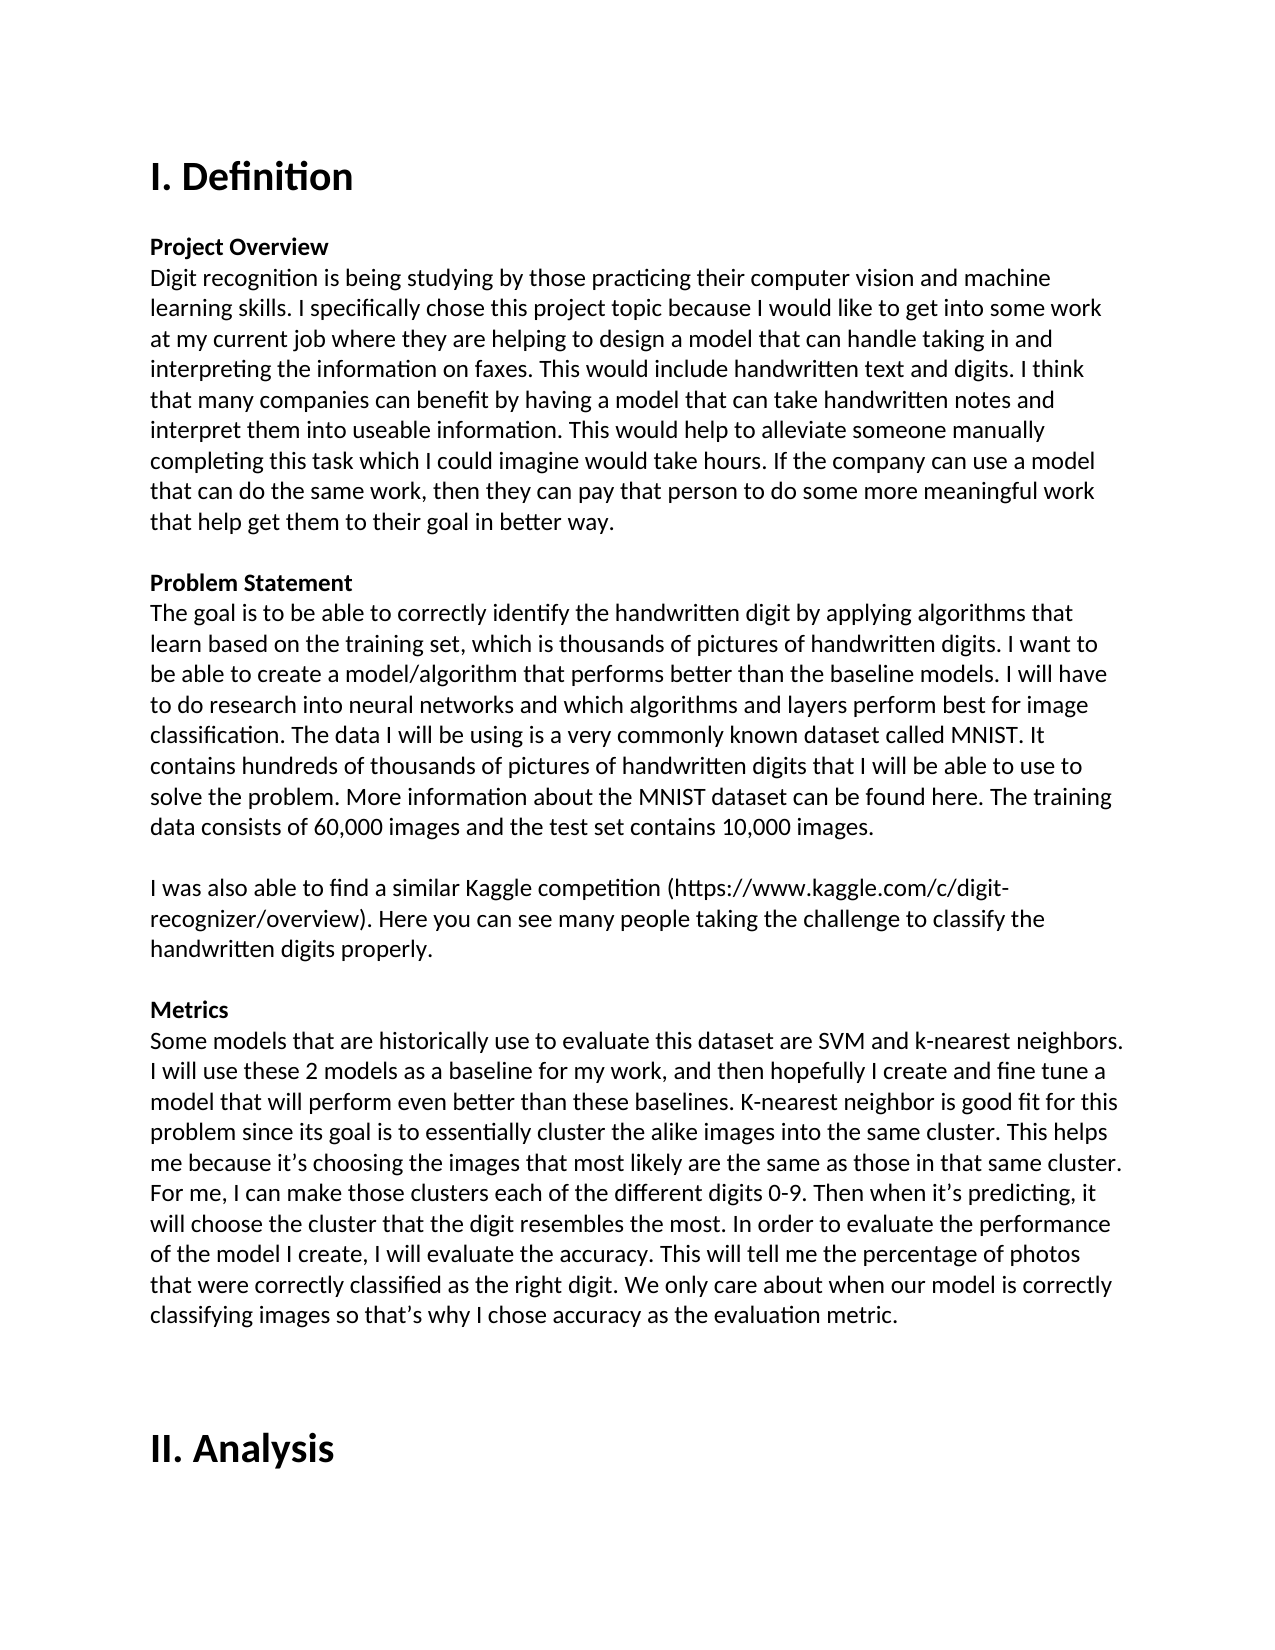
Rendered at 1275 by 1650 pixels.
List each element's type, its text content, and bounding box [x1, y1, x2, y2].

text Problem Statement [150, 567, 1125, 598]
text Project Overview [150, 231, 1125, 262]
text I was also able to find a similar Kaggle competition (https://www.kaggle.com/c/digit-recognizer/overview). Here you can see many people taking the challenge to classify the handwritten digits properly. [150, 872, 1125, 964]
text II. Analysis [150, 1422, 1125, 1472]
text Metrics [150, 994, 1125, 1025]
text The goal is to be able to correctly identify the handwritten digit by applying algorithms that learn based on the training set, which is thousands of pictures of handwritten digits. I want to be able to create a model/algorithm that performs better than the baseline models. I will have to do research into neural networks and which algorithms and layers perform best for image classification. The data I will be using is a very commonly known dataset called MNIST. It contains hundreds of thousands of pictures of handwritten digits that I will be able to use to solve the problem. More information about the MNIST dataset can be found here. The training data consists of 60,000 images and the test set contains 10,000 images. [150, 598, 1125, 842]
text I. Definition [150, 150, 1125, 201]
text Some models that are historically use to evaluate this dataset are SVM and k-nearest neighbors. I will use these 2 models as a baseline for my work, and then hopefully I create and fine tune a model that will perform even better than these baselines. K-nearest neighbor is good fit for this problem since its goal is to essentially cluster the alike images into the same cluster. This helps me because it’s choosing the images that most likely are the same as those in that same cluster. For me, I can make those clusters each of the different digits 0-9. Then when it’s predicting, it will choose the cluster that the digit resembles the most. In order to evaluate the performance of the model I create, I will evaluate the accuracy. This will tell me the percentage of photos that were correctly classified as the right digit. We only care about when our model is correctly classifying images so that’s why I chose accuracy as the evaluation metric. [150, 1025, 1125, 1330]
text Digit recognition is being studying by those practicing their computer vision and machine learning skills. I specifically chose this project topic because I would like to get into some work at my current job where they are helping to design a model that can handle taking in and interpreting the information on faxes. This would include handwritten text and digits. I think that many companies can benefit by having a model that can take handwritten notes and interpret them into useable information. This would help to alleviate someone manually completing this task which I could imagine would take hours. If the company can use a model that can do the same work, then they can pay that person to do some more meaningful work that help get them to their goal in better way. [150, 262, 1125, 537]
